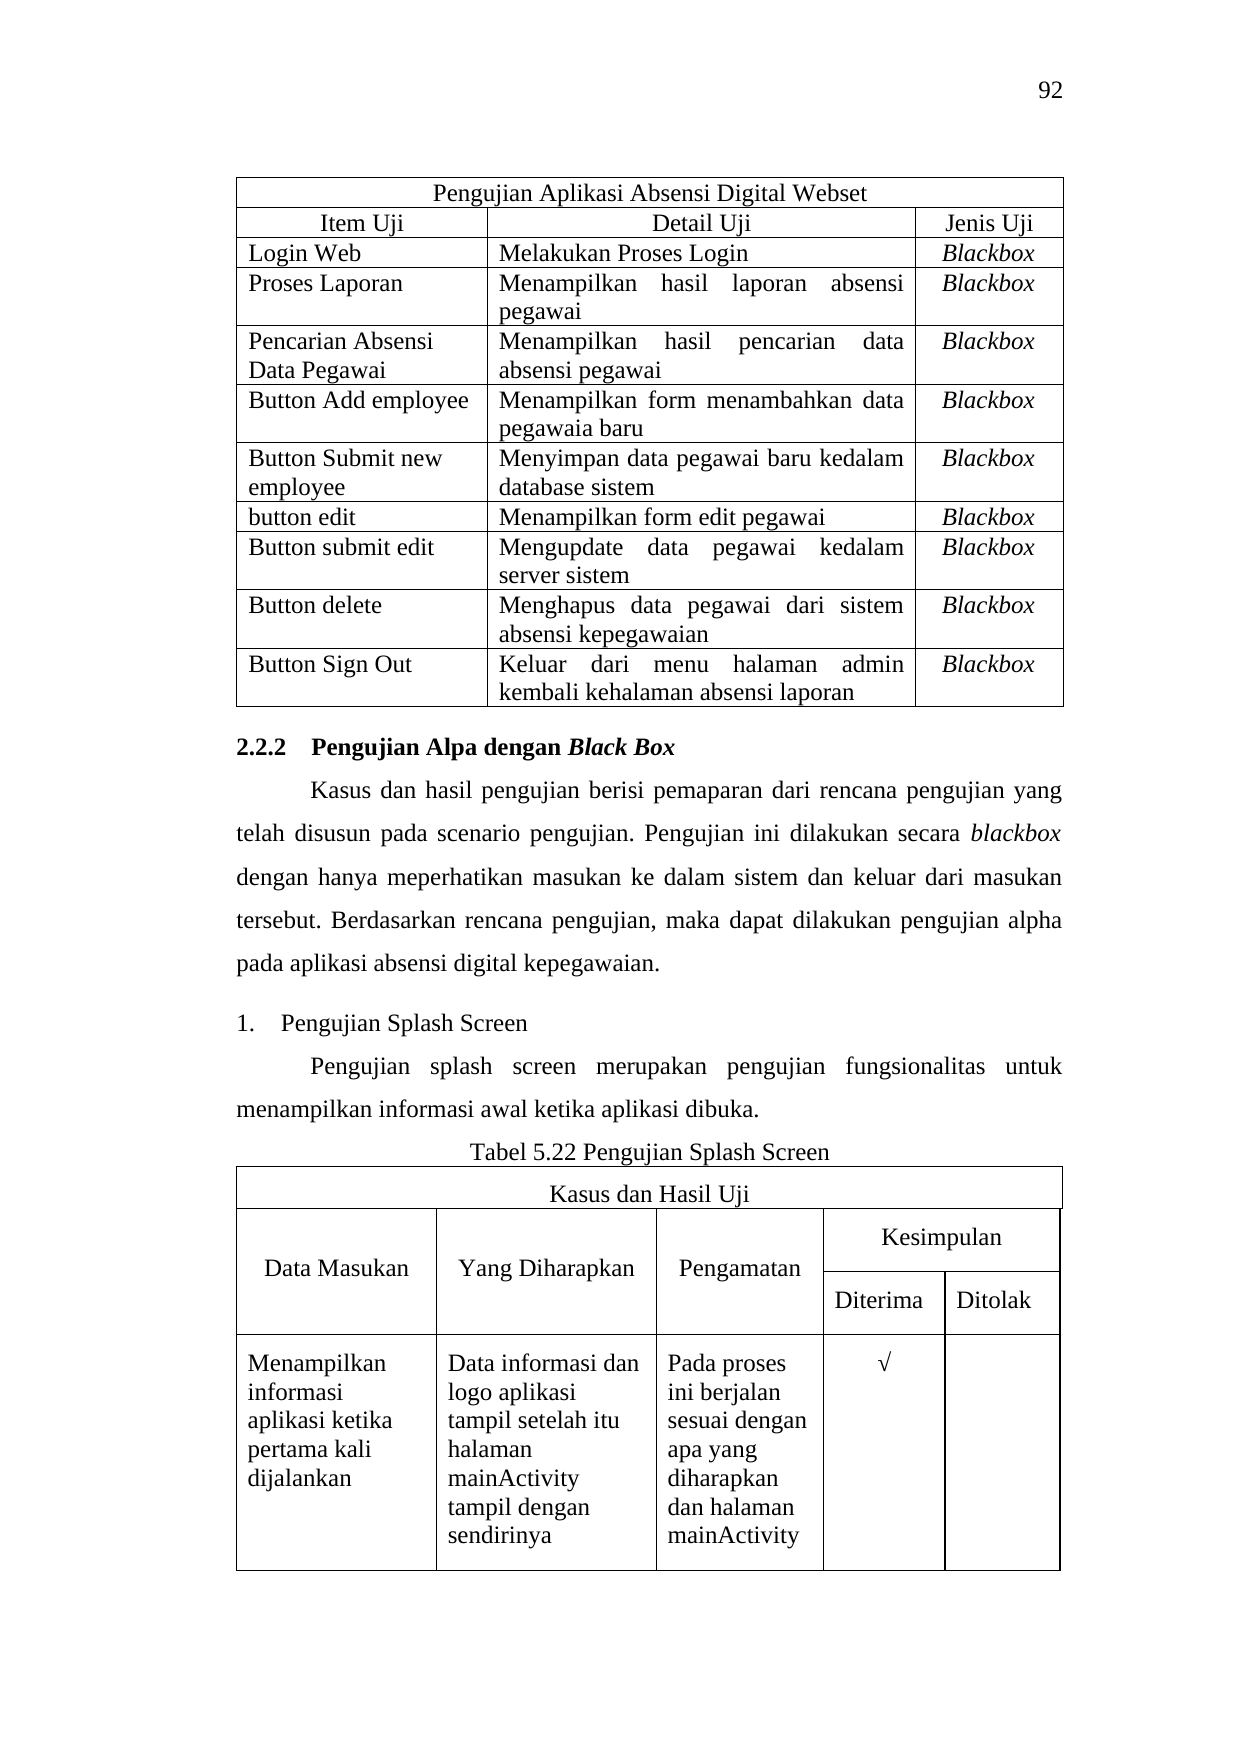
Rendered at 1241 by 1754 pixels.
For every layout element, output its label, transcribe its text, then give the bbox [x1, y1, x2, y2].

table_cell Keluar dari menu halaman admin kembali kehalaman absensi laporan [488, 649, 915, 706]
table_cell Menampilkan hasil laporan absensi pegawai [488, 268, 915, 325]
table_cell button edit [237, 502, 487, 531]
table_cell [657, 1335, 823, 1570]
table_cell Login Web [237, 238, 487, 267]
table_cell Blackbox [916, 238, 1063, 267]
table_cell Blackbox [916, 268, 1063, 325]
table_cell Detail Uji [488, 208, 915, 237]
table_cell Pencarian Absensi Data Pegawai [237, 326, 487, 384]
table_cell Jenis Uji [916, 208, 1063, 237]
table_cell Blackbox [916, 502, 1063, 531]
subtitle Pengujian Alpa dengan Black Box [236, 732, 1063, 761]
table_cell Button Sign Out [237, 649, 487, 706]
table_cell Button Submit new employee [237, 443, 487, 501]
table_cell Menampilkan hasil pencarian data absensi pegawai [488, 326, 915, 384]
table_cell Yang Diharapkan [437, 1209, 656, 1334]
table_cell Blackbox [916, 326, 1063, 384]
table_cell Blackbox [916, 649, 1063, 706]
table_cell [437, 1335, 656, 1570]
table_cell [946, 1335, 1059, 1570]
table_cell Data Masukan [237, 1209, 436, 1334]
table_cell Melakukan Proses Login [488, 238, 915, 267]
table_cell Button Add employee [237, 385, 487, 442]
table_cell Blackbox [916, 590, 1063, 648]
table_cell Button submit edit [237, 532, 487, 589]
table_cell Menampilkan form menambahkan data pegawaia baru [488, 385, 915, 442]
table_cell √ [824, 1335, 944, 1570]
table_header Pengujian Aplikasi Absensi Digital Webset [237, 178, 1063, 207]
list Pengujian Splash Screen [236, 1008, 1063, 1036]
table_header Kasus dan Hasil Uji [237, 1167, 1062, 1208]
table_cell Proses Laporan [237, 268, 487, 325]
table_cell Blackbox [916, 443, 1063, 501]
table_cell Blackbox [916, 385, 1063, 442]
table_cell Ditolak [946, 1272, 1059, 1334]
text Kasus dan hasil pengujian berisi pemaparan dari rencana pengujian yang telah disusun pada scenario pengujian. Pengujian ini dilakukan secara blackbox dengan hanya meperhatikan masukan ke dalam sistem dan keluar dari masukan tersebut. Berdasarkan rencana pengujian, maka dapat dilakukan pengujian alpha pada aplikasi absensi digital kepegawaian. [236, 775, 1063, 977]
table_cell Menghapus data pegawai dari sistem absensi kepegawaian [488, 590, 915, 648]
table_cell Kesimpulan [824, 1209, 1059, 1271]
table_cell Pengamatan [657, 1209, 823, 1334]
table_cell Mengupdate data pegawai kedalam server sistem [488, 532, 915, 589]
table_cell Blackbox [916, 532, 1063, 589]
table_cell Diterima [824, 1272, 944, 1334]
table_cell Item Uji [237, 208, 487, 237]
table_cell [237, 1335, 436, 1570]
table_cell Menampilkan form edit pegawai [488, 502, 915, 531]
table_cell Menyimpan data pegawai baru kedalam database sistem [488, 443, 915, 501]
table_cell Button delete [237, 590, 487, 648]
list Pengujian splash screen merupakan pengujian fungsionalitas untuk menampilkan informasi awal ketika aplikasi dibuka. [236, 1051, 1063, 1123]
